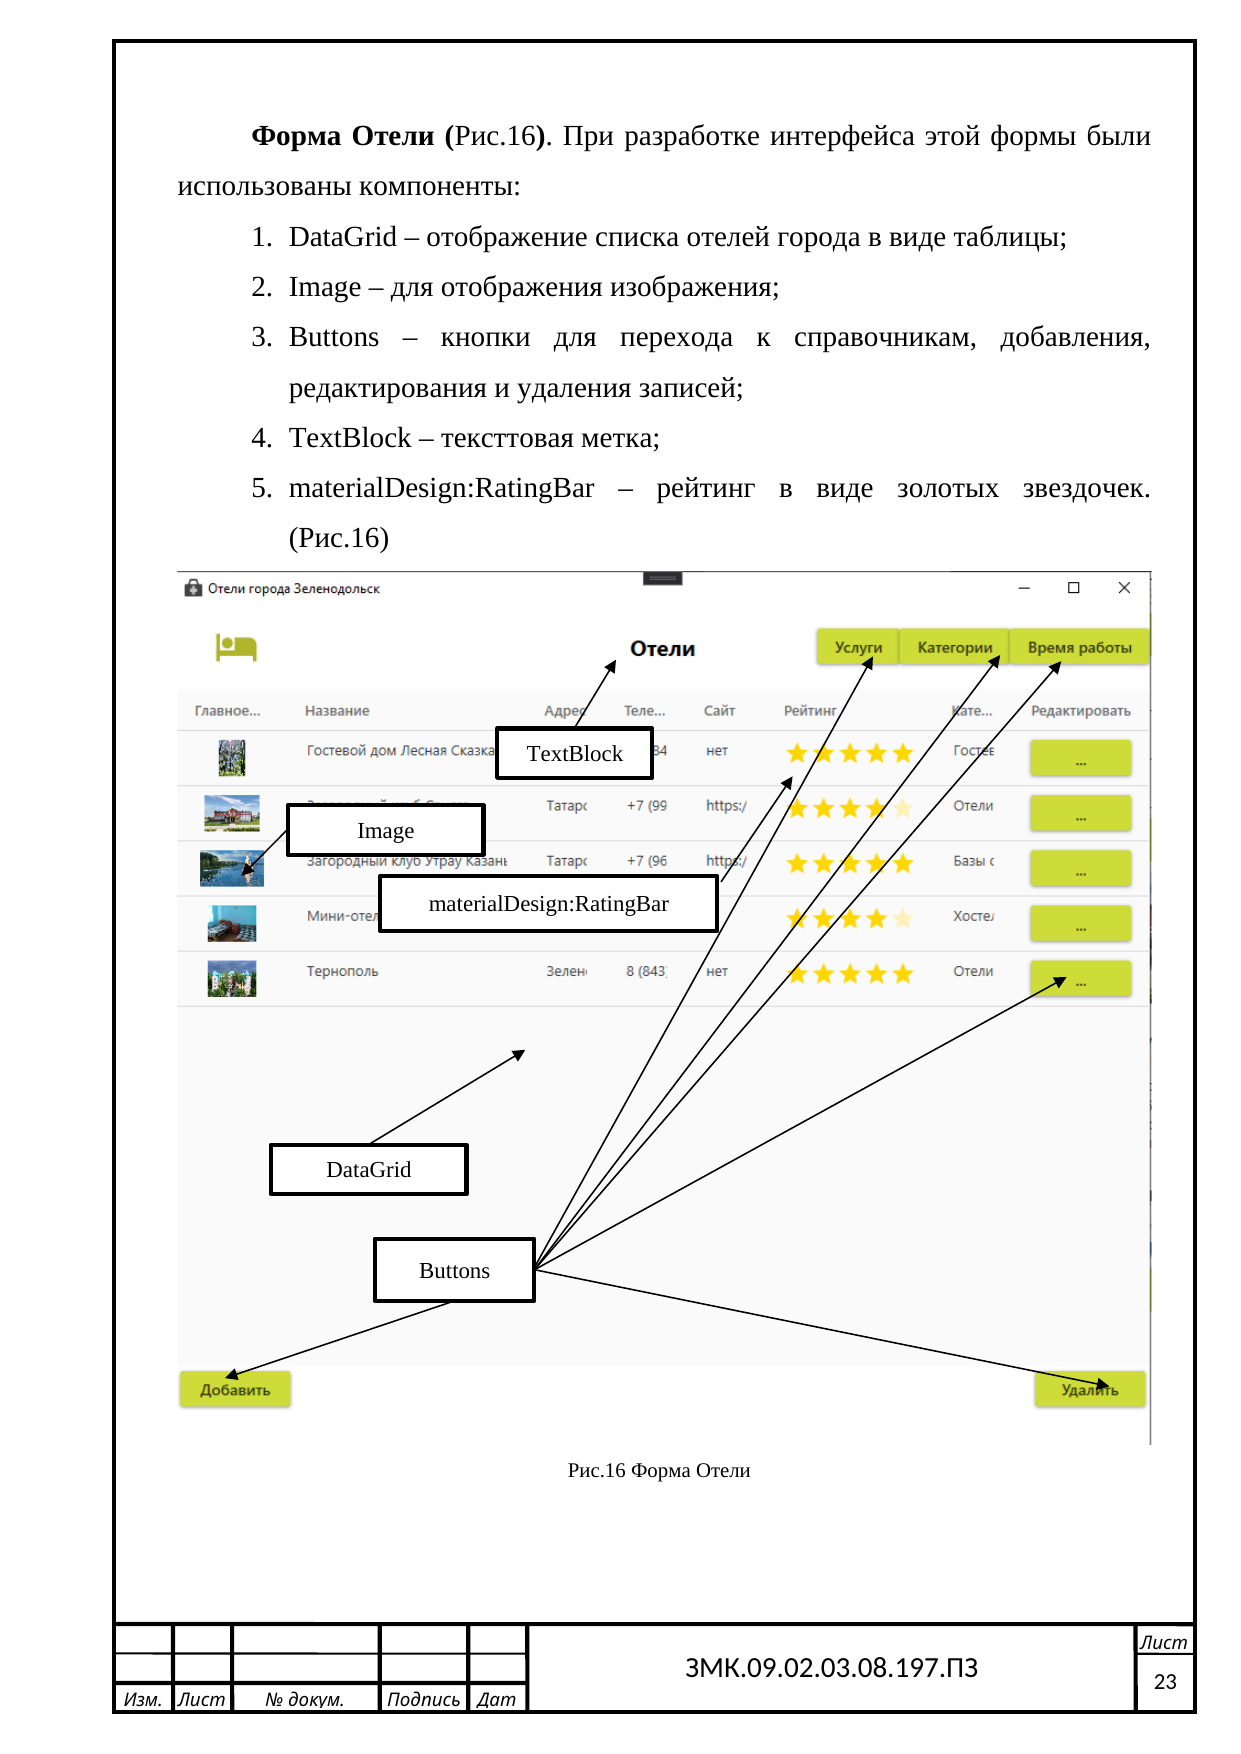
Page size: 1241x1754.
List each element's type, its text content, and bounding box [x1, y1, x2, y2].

list materialDesign:RatingBar – рейтинг в виде золотых звездочек. (Рис.16) [251, 470, 1152, 554]
list Image – для отображения изображения; [251, 269, 1152, 303]
list DataGrid – отображение списка отелей города в виде таблицы; [251, 219, 1152, 252]
list TextBlock – тексттовая метка; [251, 420, 1152, 453]
text Форма Отели (Рис.16). При разработке интерфейса этой формы были использованы компоненты: [177, 118, 1152, 202]
text Рис.16 Форма Отели [177, 1458, 1141, 1482]
picture [177, 571, 1152, 1445]
list Buttons – кнопки для перехода к справочникам, добавления, редактирования и удаления записей; [251, 319, 1152, 403]
